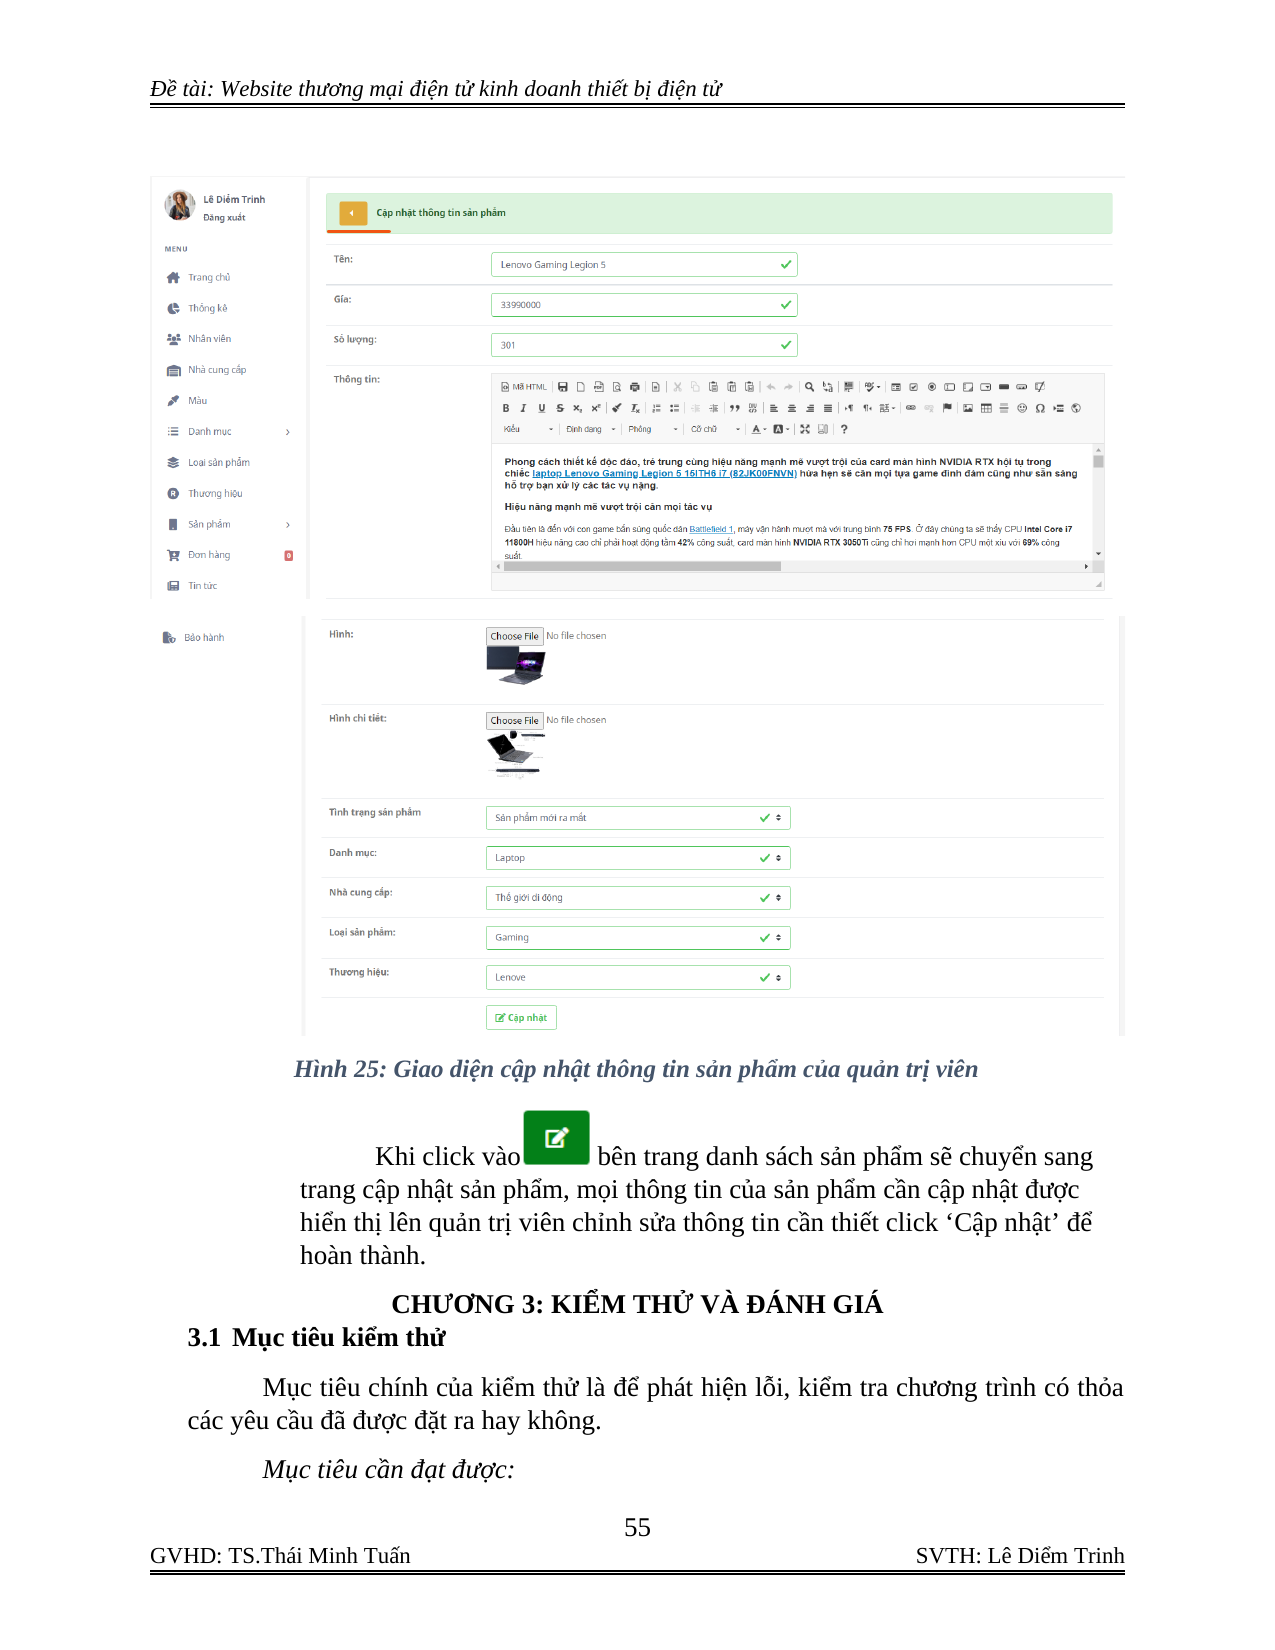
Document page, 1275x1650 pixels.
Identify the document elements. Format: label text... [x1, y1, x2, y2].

text Mục tiêu cần đạt được: [187, 1453, 1125, 1484]
text Khi click vào bên trang danh sách sản phẩm sẽ chuyển sang trang cập nhật sản phẩm, mọi thông tin của sản phẩm cần cập nhật được hiển thị lên quản trị viên chỉnh sửa thông tin cần thiết click ‘Cập nhật’ để hoàn thành. [300, 1104, 1125, 1270]
picture [150, 616, 1125, 1036]
subtitle CHƯƠNG 3: KIỂM THỬ VÀ ĐÁNH GIÁ [150, 1288, 1125, 1319]
picture [150, 176, 1125, 599]
text Hình 25: Giao diện cập nhật thông tin sản phẩm của quản trị viên [150, 1054, 1125, 1083]
list Mục tiêu kiểm thử [187, 1321, 1125, 1352]
picture [520, 1104, 591, 1166]
text Mục tiêu chính của kiểm thử là để phát hiện lỗi, kiểm tra chương trình có thỏa các yêu cầu đã được đặt ra hay không. [187, 1371, 1125, 1435]
